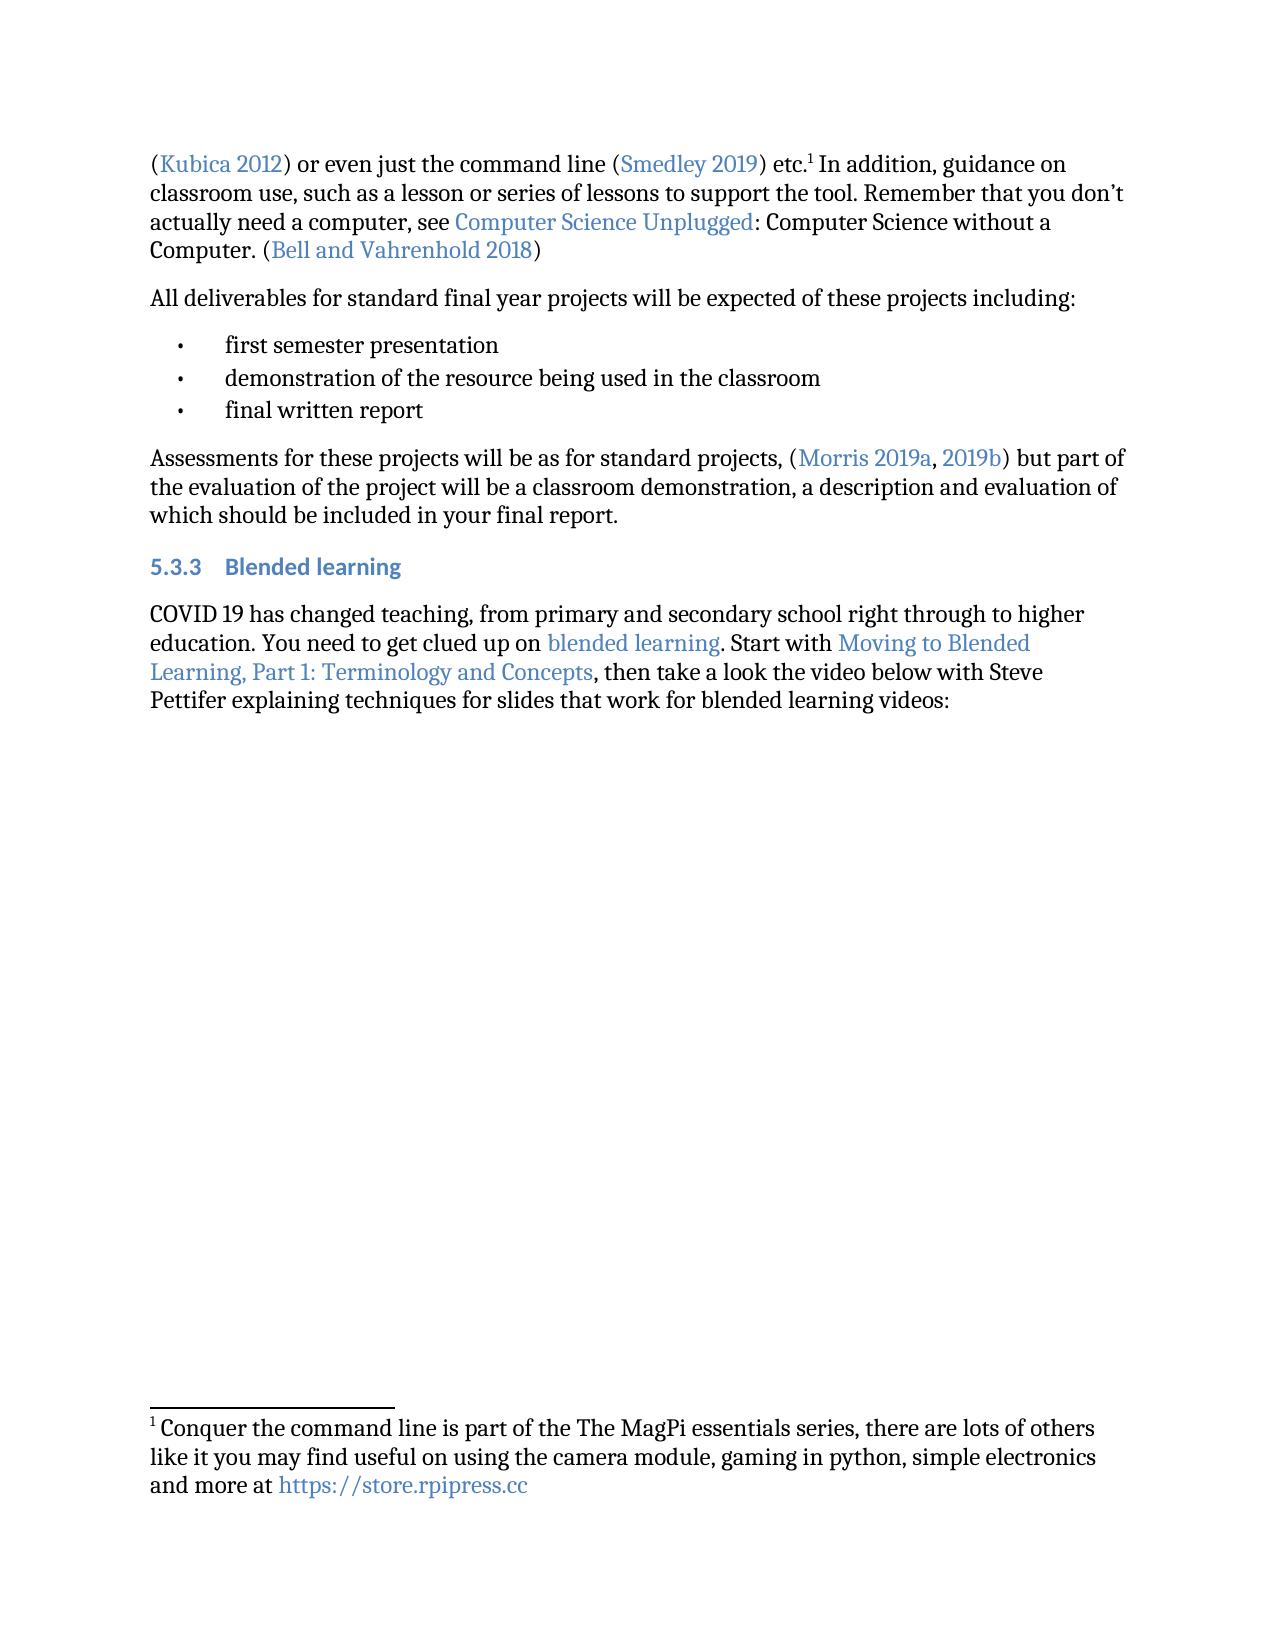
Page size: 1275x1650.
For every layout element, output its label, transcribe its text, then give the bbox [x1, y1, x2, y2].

list first semester presentation [175, 331, 1125, 360]
text All deliverables for standard final year projects will be expected of these projects including: [150, 284, 1125, 312]
list final written report [175, 396, 1125, 425]
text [150, 150, 1125, 265]
subtitle 5.3.3 Blended learning [150, 551, 1125, 581]
list demonstration of the resource being used in the classroom [175, 364, 1125, 392]
text COVID 19 has changed teaching, from primary and secondary school right through to higher education. You need to get clued up on blended learning. Start with Moving to Blended Learning, Part 1: Terminology and Concepts, then take a look the video below with Steve Pettifer explaining techniques for slides that work for blended learning videos: [150, 600, 1125, 715]
text Assessments for these projects will be as for standard projects, (Morris 2019a, 2019b) but part of the evaluation of the project will be a classroom demonstration, a description and evaluation of which should be included in your final report. [150, 444, 1125, 530]
